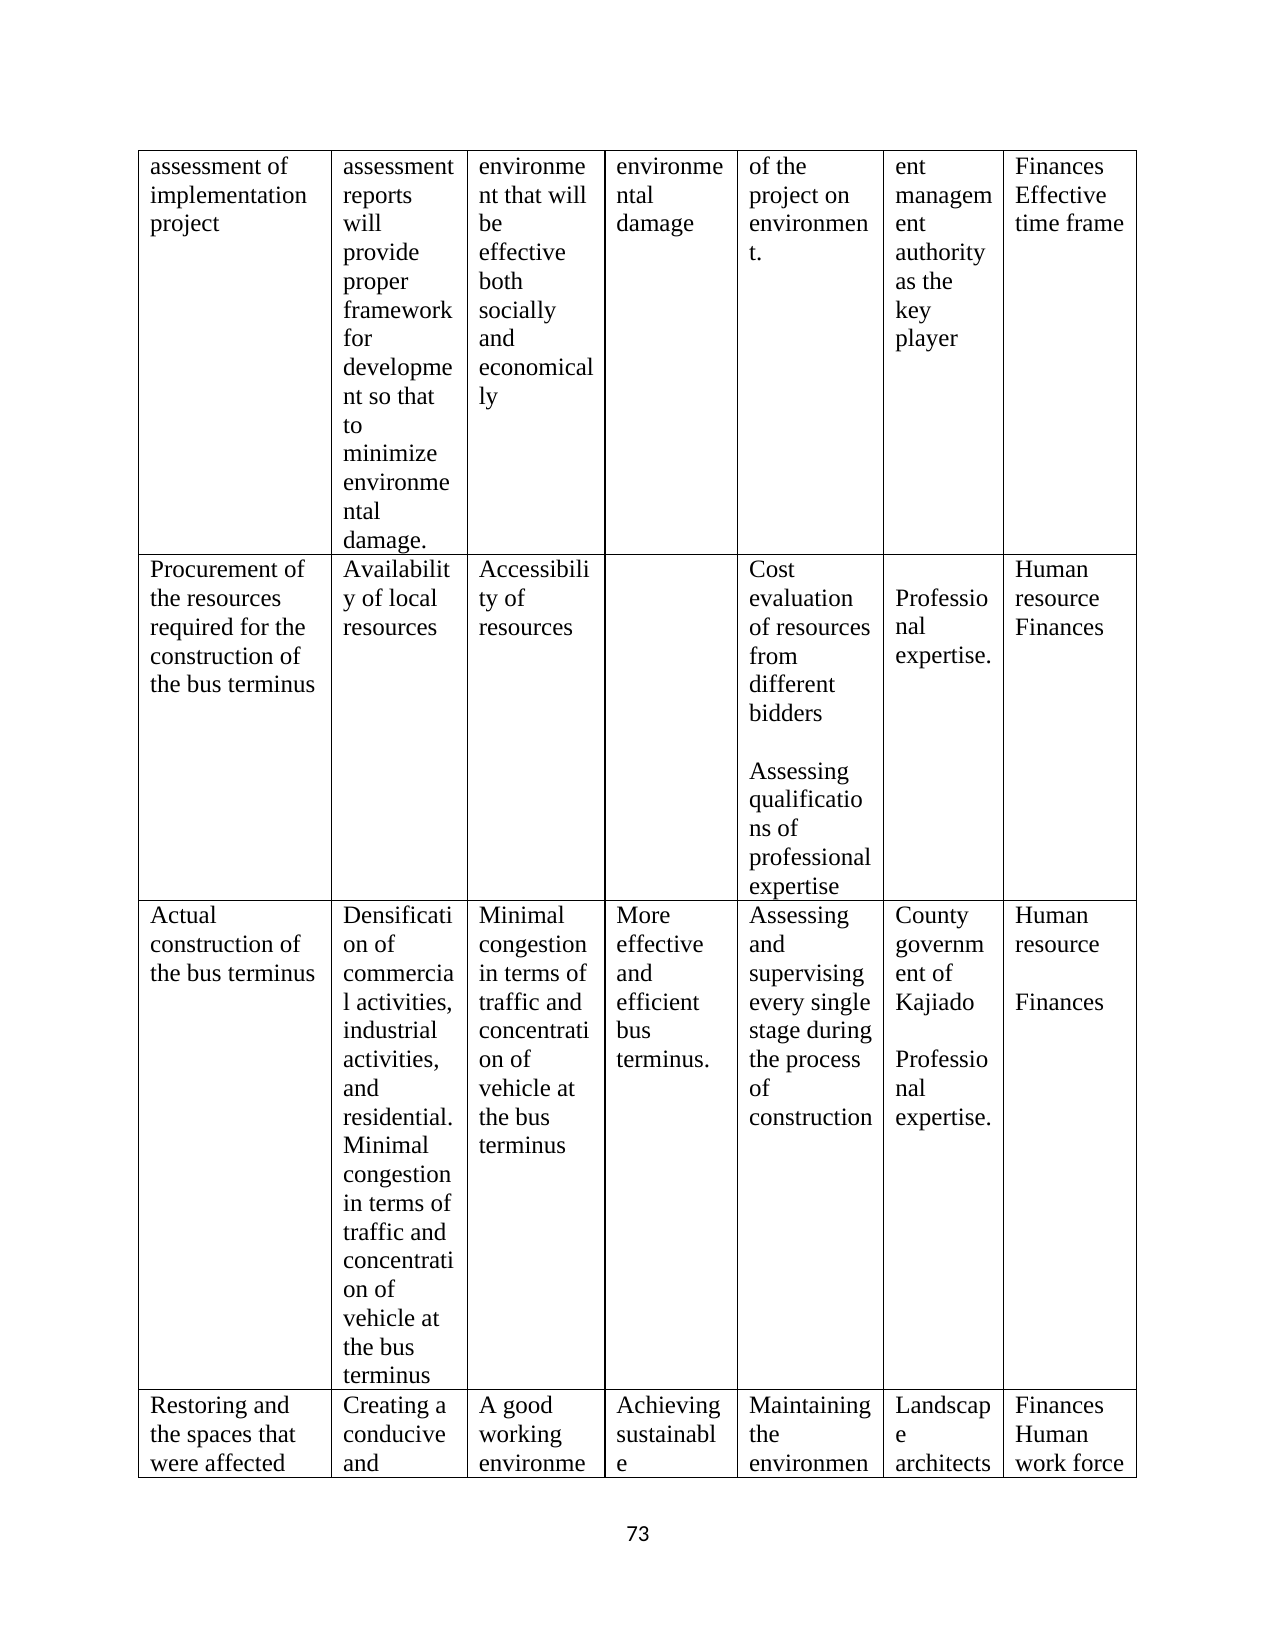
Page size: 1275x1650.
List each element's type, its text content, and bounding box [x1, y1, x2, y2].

table_cell Professional expertise. [884, 555, 1003, 899]
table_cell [738, 151, 883, 553]
table_cell Minimal congestion in terms of traffic and concentration of vehicle at the bus terminus [468, 901, 604, 1389]
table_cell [332, 151, 467, 553]
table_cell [468, 1390, 604, 1477]
table_cell More effective and efficient bus terminus. [606, 901, 737, 1389]
table_cell Human resource Finances [1004, 901, 1136, 1389]
table_cell [606, 555, 737, 899]
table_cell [606, 1390, 737, 1477]
table_cell Accessibility of resources [468, 555, 604, 899]
table_cell Actual construction of the bus terminus [139, 901, 331, 1389]
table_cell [468, 151, 604, 553]
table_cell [884, 151, 1003, 553]
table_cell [606, 151, 737, 553]
table_cell Human resource Finances [1004, 555, 1136, 899]
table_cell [139, 1390, 331, 1477]
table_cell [738, 1390, 883, 1477]
table_cell Cost evaluation of resources from different bidders Assessing qualifications of professional expertise [738, 555, 883, 899]
table_cell County government of Kajiado Professional expertise. [884, 901, 1003, 1389]
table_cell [1004, 1390, 1136, 1477]
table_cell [139, 151, 331, 553]
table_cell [332, 1390, 467, 1477]
table_cell Assessing and supervising every single stage during the process of construction [738, 901, 883, 1389]
table_cell Procurement of the resources required for the construction of the bus terminus [139, 555, 331, 899]
table_cell Availability of local resources [332, 555, 467, 899]
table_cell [884, 1390, 1003, 1477]
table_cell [1004, 151, 1136, 553]
table_cell Densification of commercial activities, industrial activities, and residential. Minimal congestion in terms of traffic and concentration of vehicle at the bus terminus [332, 901, 467, 1389]
